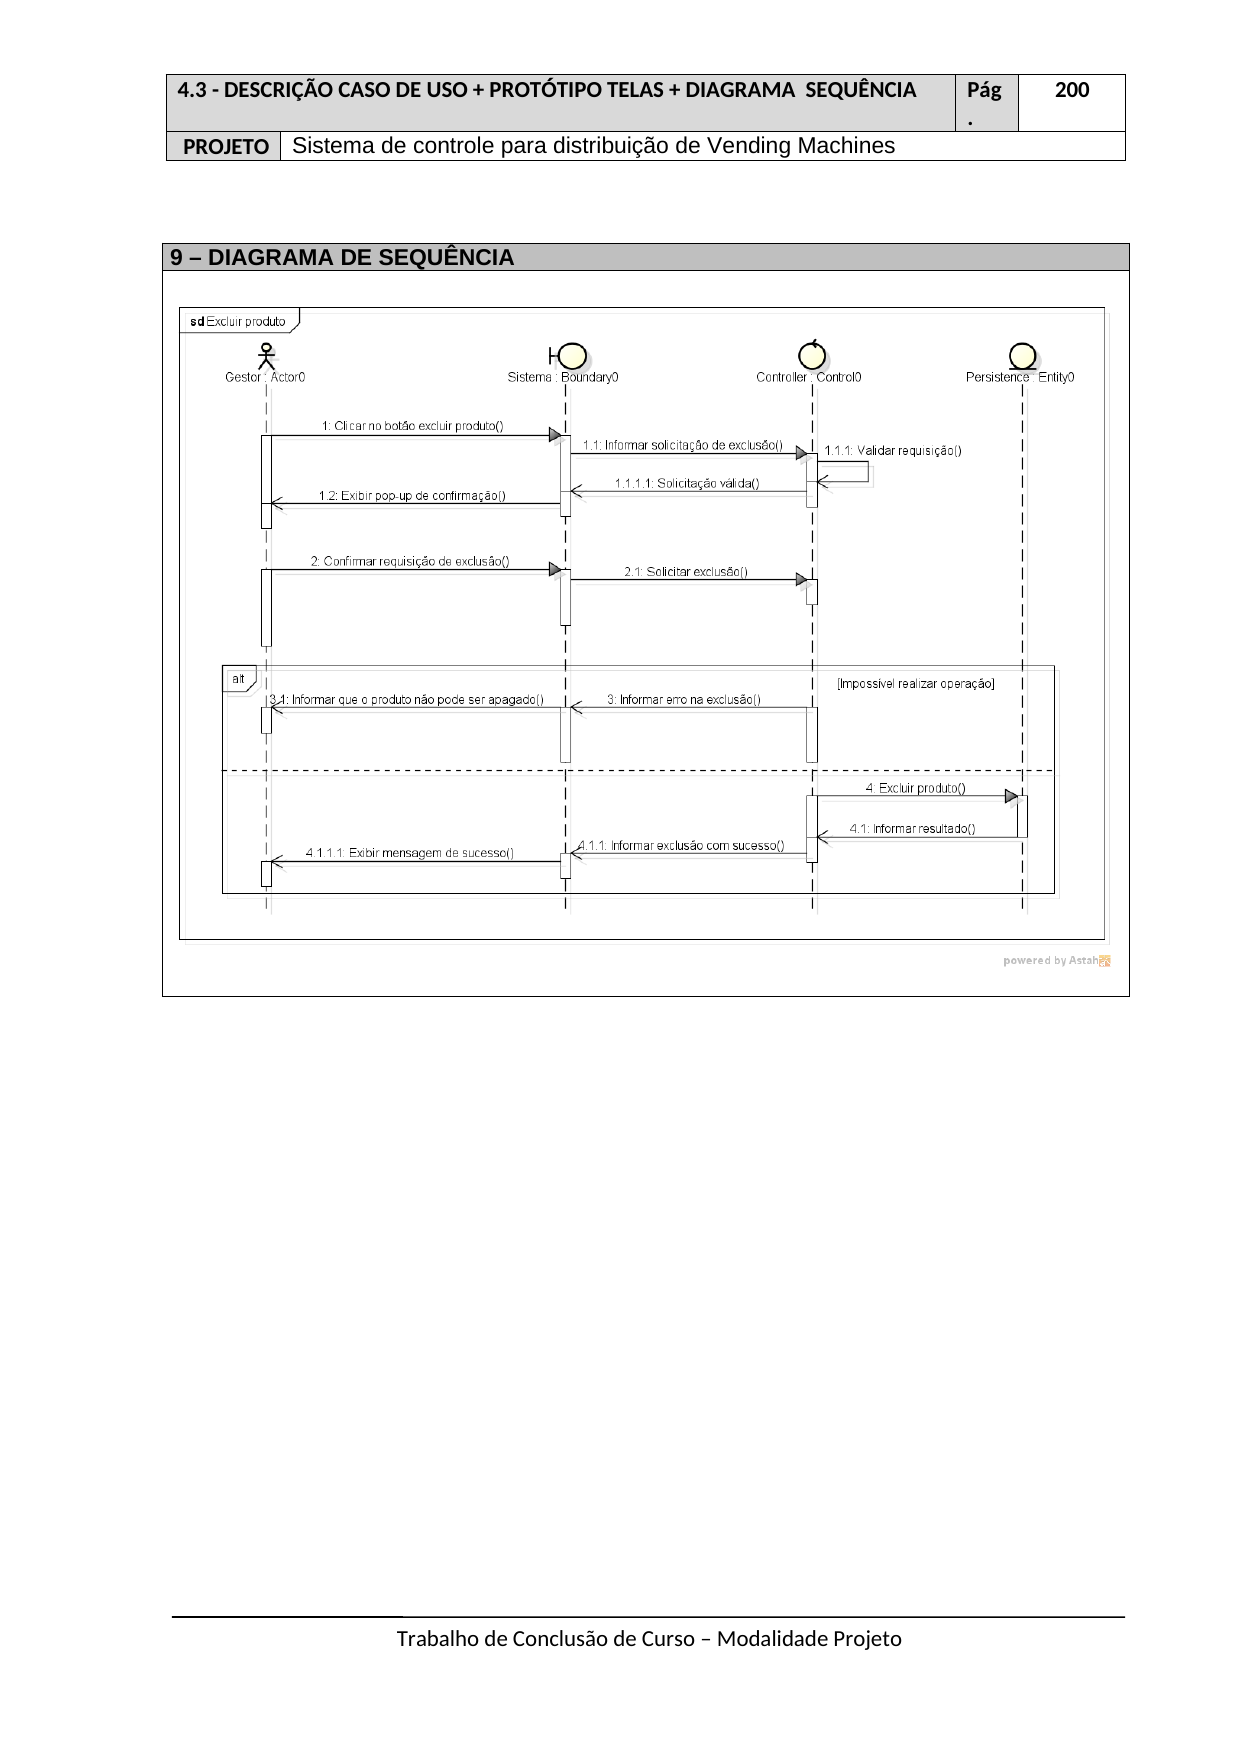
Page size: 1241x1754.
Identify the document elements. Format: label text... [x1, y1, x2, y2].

picture [169, 297, 1114, 970]
table_cell [163, 271, 1129, 996]
table_header 9 – DIAGRAMA DE SEQUÊNCIA [163, 244, 1129, 270]
